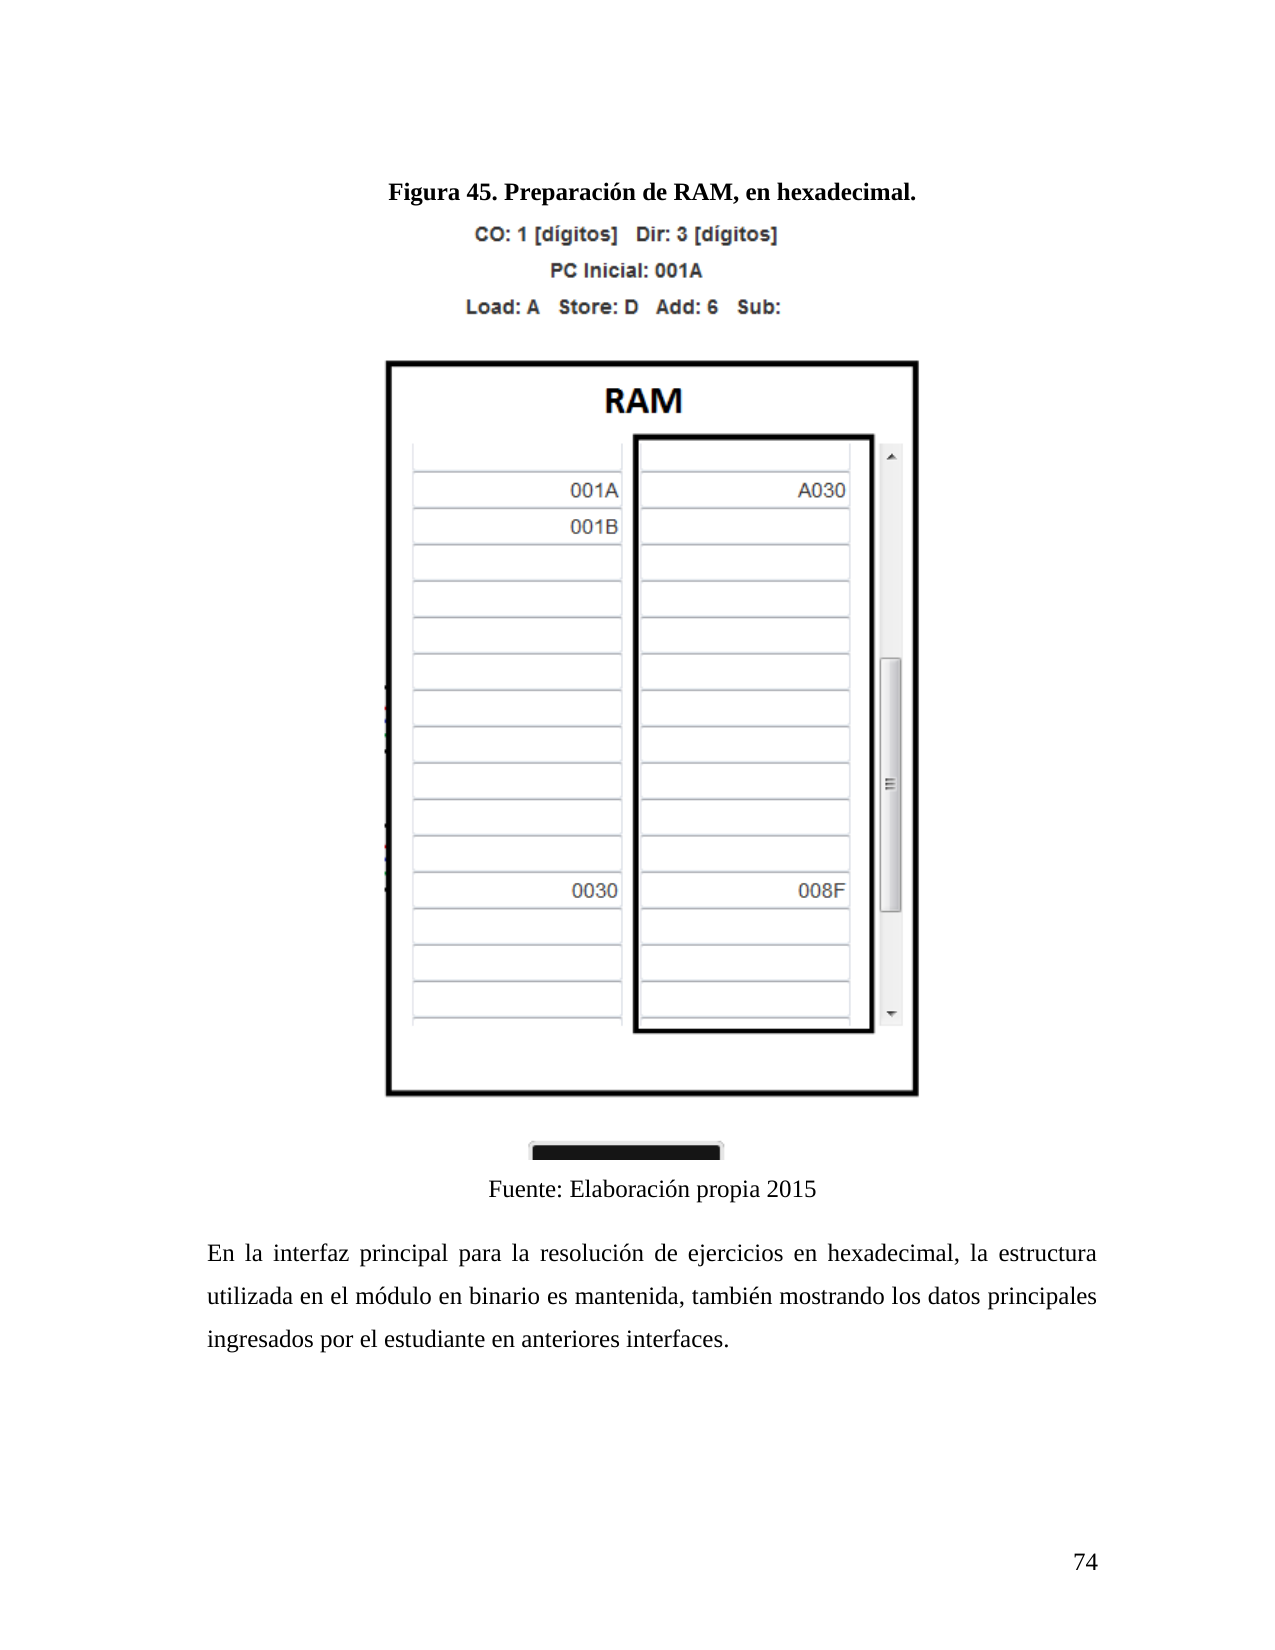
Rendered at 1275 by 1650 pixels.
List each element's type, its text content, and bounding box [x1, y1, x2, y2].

text Fuente: Elaboración propia 2015 [207, 1174, 1098, 1202]
text Figura 45. Preparación de RAM, en hexadecimal. [207, 177, 1098, 206]
picture [374, 220, 931, 1160]
text En la interfaz principal para la resolución de ejercicios en hexadecimal, la estructura utilizada en el módulo en binario es mantenida, también mostrando los datos principales ingresados por el estudiante en anteriores interfaces. [207, 1238, 1098, 1353]
